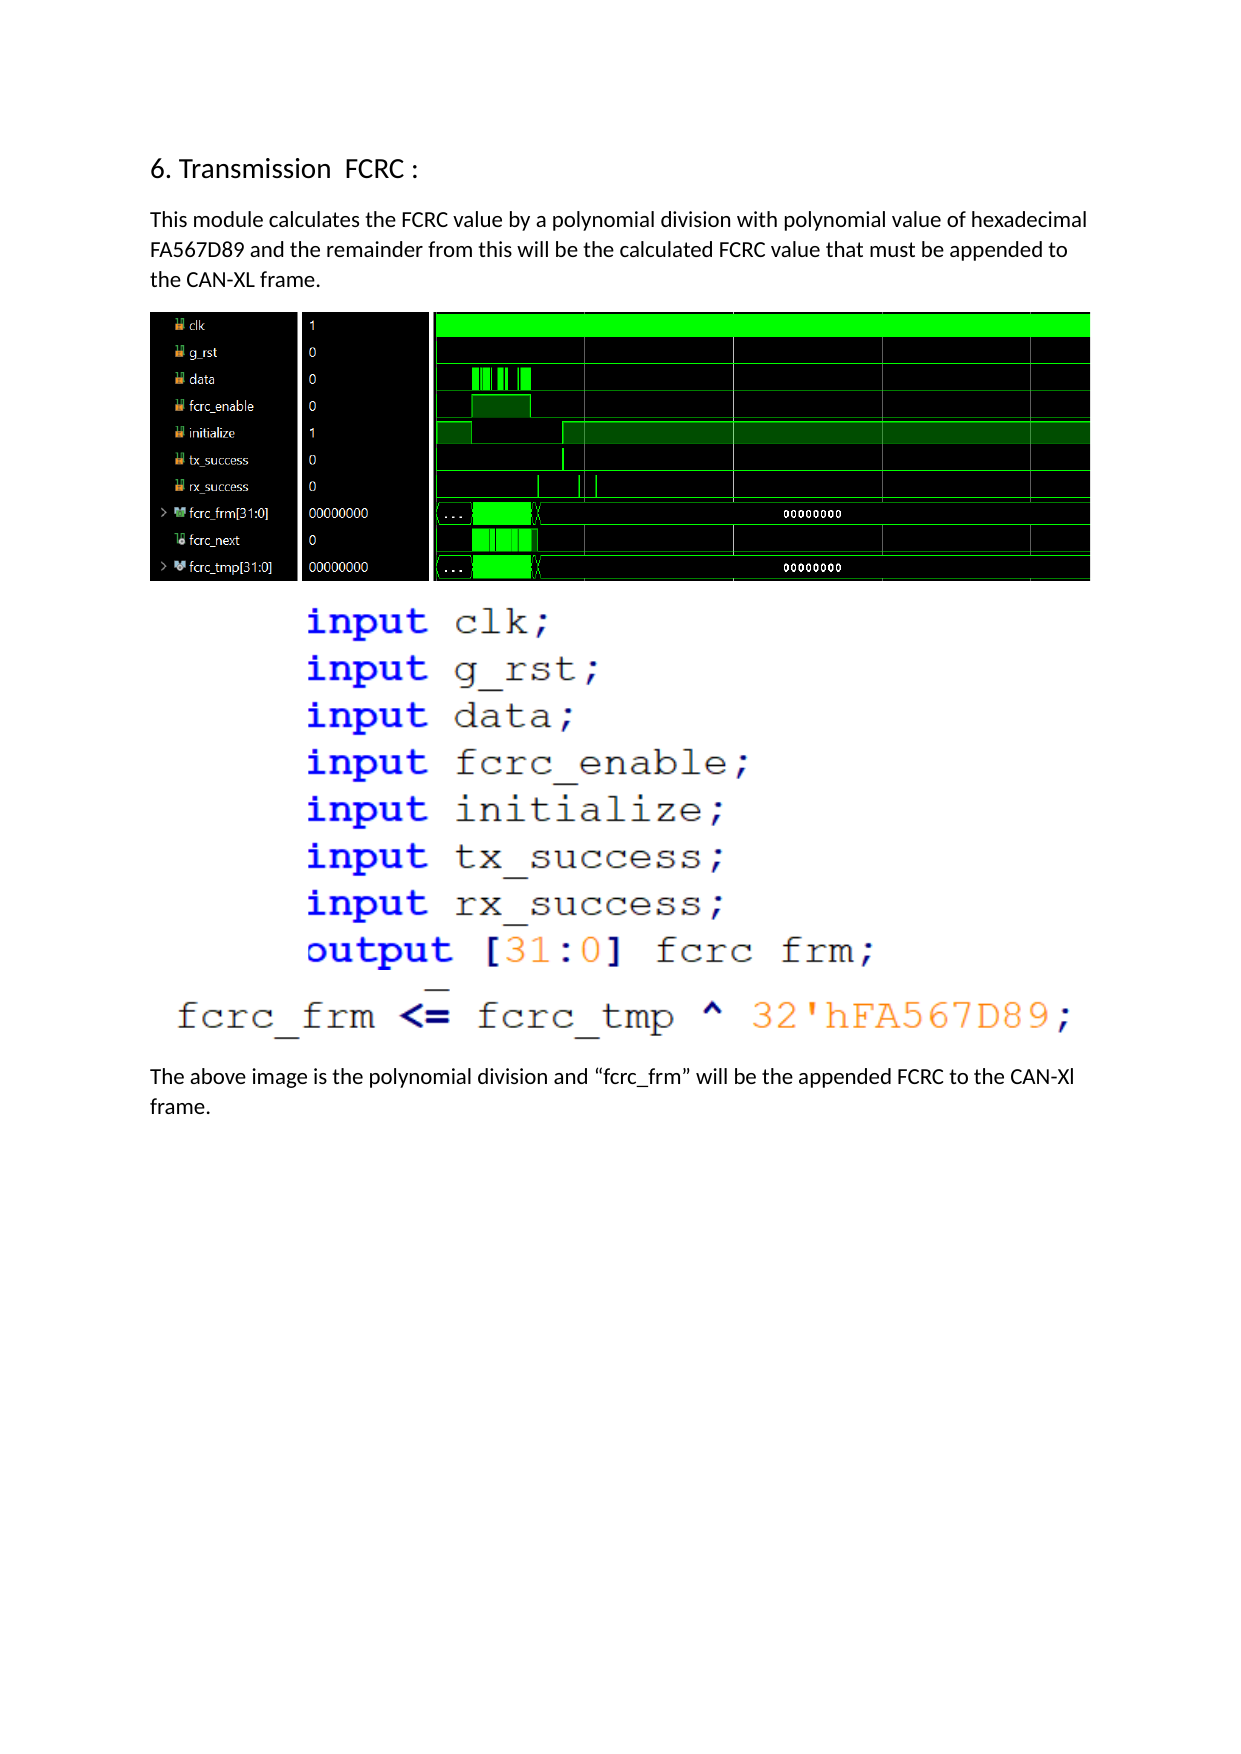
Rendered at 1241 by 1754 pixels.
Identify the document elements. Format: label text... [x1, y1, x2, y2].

picture [150, 312, 1091, 581]
text 6. Transmission FCRC : [150, 150, 1090, 186]
picture [308, 599, 932, 970]
picture [159, 988, 1082, 1044]
text The above image is the polynomial division and “fcrc_frm” will be the appended FCRC to the CAN-Xl frame. [150, 1062, 1090, 1120]
text This module calculates the FCRC value by a polynomial division with polynomial value of hexadecimal FA567D89 and the remainder from this will be the calculated FCRC value that must be appended to the CAN-XL frame. [150, 205, 1090, 293]
